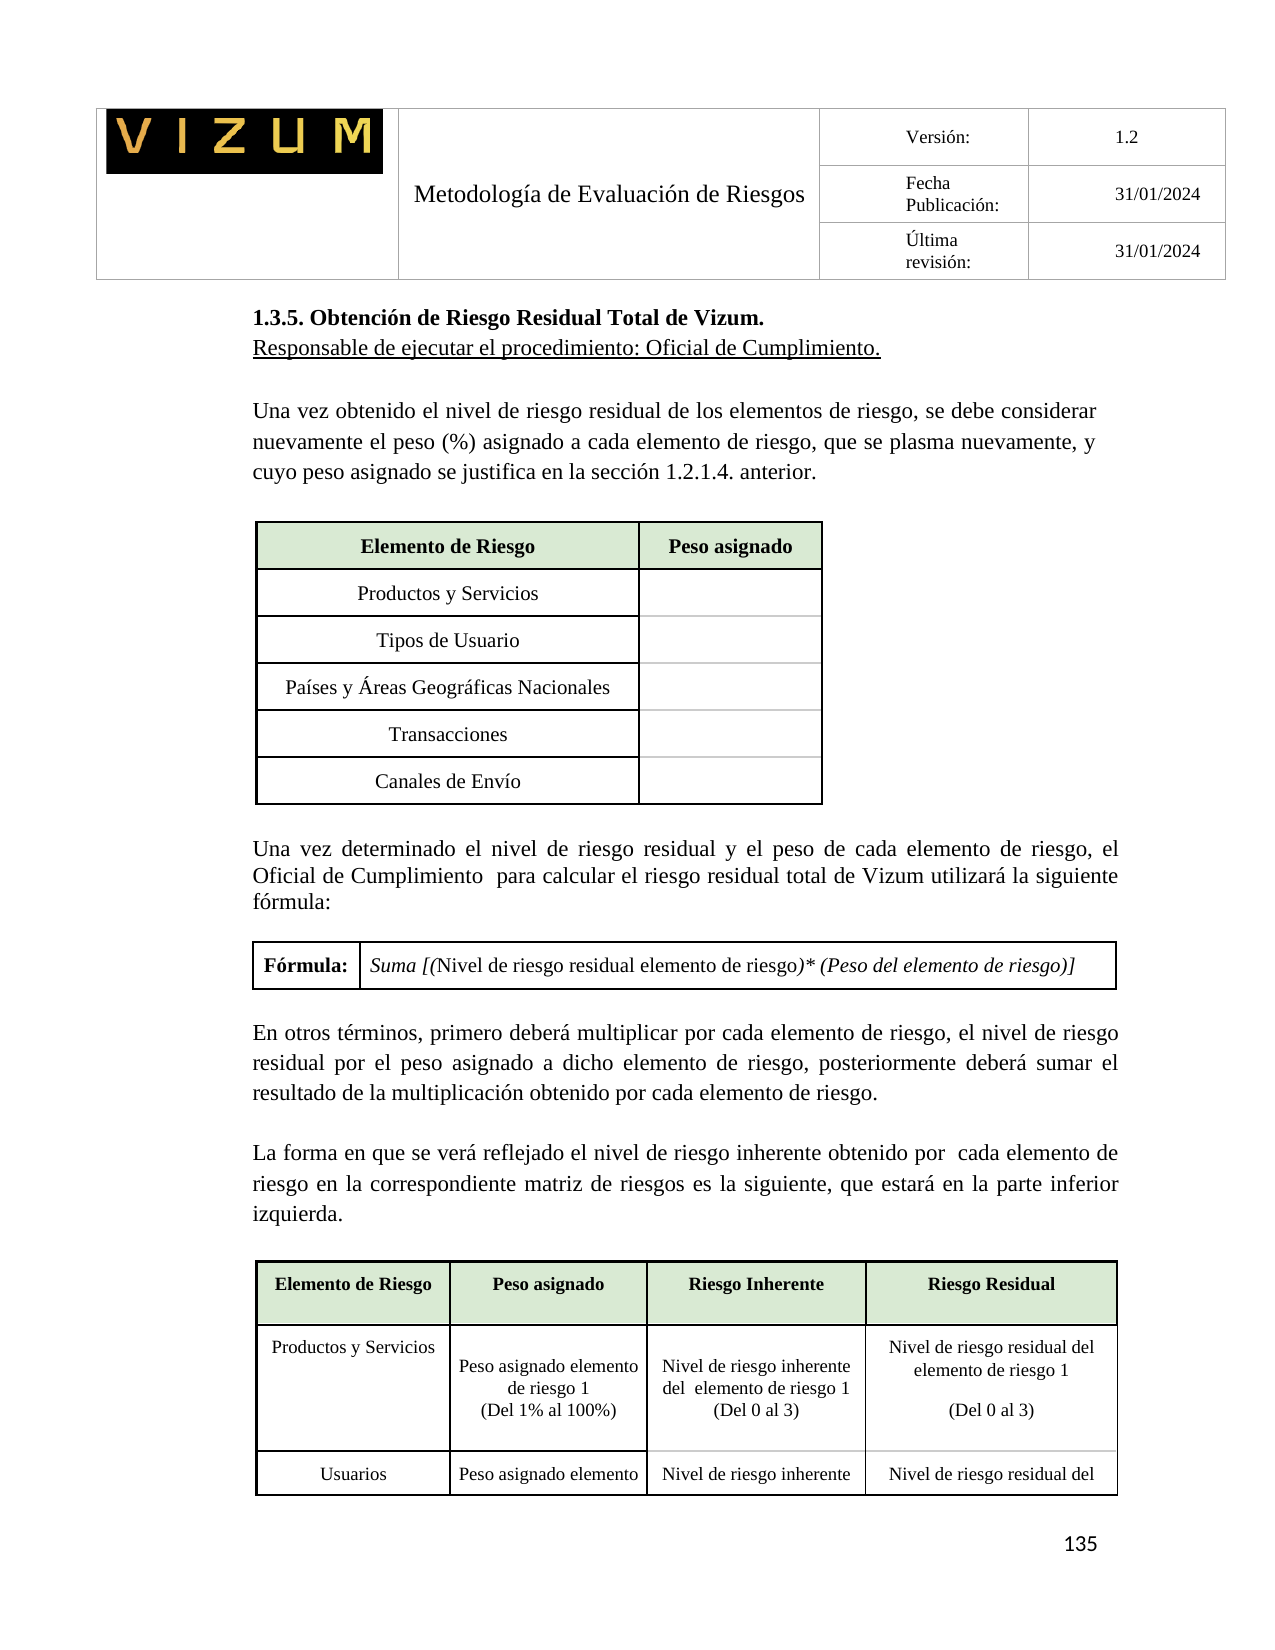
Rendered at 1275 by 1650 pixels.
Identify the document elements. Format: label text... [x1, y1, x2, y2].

picture [106, 109, 383, 174]
table_cell Países y Áreas Geográficas Nacionales [258, 664, 638, 709]
text La forma en que se verá reflejado el nivel de riesgo inherente obtenido por cada elemento de riesgo en la correspondiente matriz de riesgos es la siguiente, que estará en la parte inferior izquierda. [252, 1139, 1121, 1226]
text Una vez determinado el nivel de riesgo residual y el peso de cada elemento de riesgo, el Oficial de Cumplimiento para calcular el riesgo residual total de Vizum utilizará la siguiente fórmula: [252, 835, 1121, 914]
text Responsable de ejecutar el procedimiento: Oficial de Cumplimiento. [177, 334, 1098, 361]
table_cell Nivel de riesgo residual del elemento de riesgo 2 (Del 0 al 3) [866, 1450, 1117, 1494]
table_cell Tipos de Usuario [258, 617, 638, 662]
table_header Elemento de Riesgo [258, 523, 638, 568]
table_cell [640, 664, 821, 709]
table_cell Productos y Servicios [258, 570, 638, 615]
table_cell [640, 758, 821, 803]
table_cell Peso asignado elemento de riesgo 1 (Del 1% al 100%) [451, 1326, 646, 1450]
table_header Fórmula: [254, 943, 359, 988]
table_header Peso asignado [640, 523, 821, 568]
table_cell Usuarios [258, 1452, 449, 1494]
table_cell Nivel de riesgo inherente del elemento de riesgo 1 (Del 0 al 3) [648, 1326, 865, 1450]
text En otros términos, primero deberá multiplicar por cada elemento de riesgo, el nivel de riesgo residual por el peso asignado a dicho elemento de riesgo, posteriormente deberá sumar el resultado de la multiplicación obtenido por cada elemento de riesgo. [252, 1019, 1121, 1105]
table_cell [640, 617, 821, 662]
table_header Peso asignado [451, 1263, 646, 1323]
table_header Elemento de Riesgo [258, 1263, 449, 1323]
table_cell Canales de Envío [258, 758, 638, 803]
table_cell Nivel de riesgo residual del elemento de riesgo 1 (Del 0 al 3) [866, 1326, 1117, 1450]
table_header Riesgo Inherente [648, 1263, 865, 1323]
table_cell Transacciones [258, 711, 638, 756]
table_cell Peso asignado elemento de riesgo 2 (Del 1% al 100%) [451, 1452, 646, 1494]
table_cell [640, 570, 821, 615]
text Una vez obtenido el nivel de riesgo residual de los elementos de riesgo, se debe considerar nuevamente el peso (%) asignado a cada elemento de riesgo, que se plasma nuevamente, y cuyo peso asignado se justifica en la sección 1.2.1.4. anterior. [252, 398, 1098, 484]
table_header Suma [(Nivel de riesgo residual elemento de riesgo)* (Peso del elemento de riesgo)] [361, 943, 1115, 988]
table_cell Nivel de riesgo inherente del elemento de riesgo 2 (Del 0 al 3) [648, 1452, 865, 1494]
table_header Riesgo Residual [867, 1263, 1116, 1323]
table_cell [640, 711, 821, 756]
text 1.3.5. Obtención de Riesgo Residual Total de Vizum. [252, 304, 1098, 331]
table_cell Productos y Servicios [258, 1326, 449, 1450]
